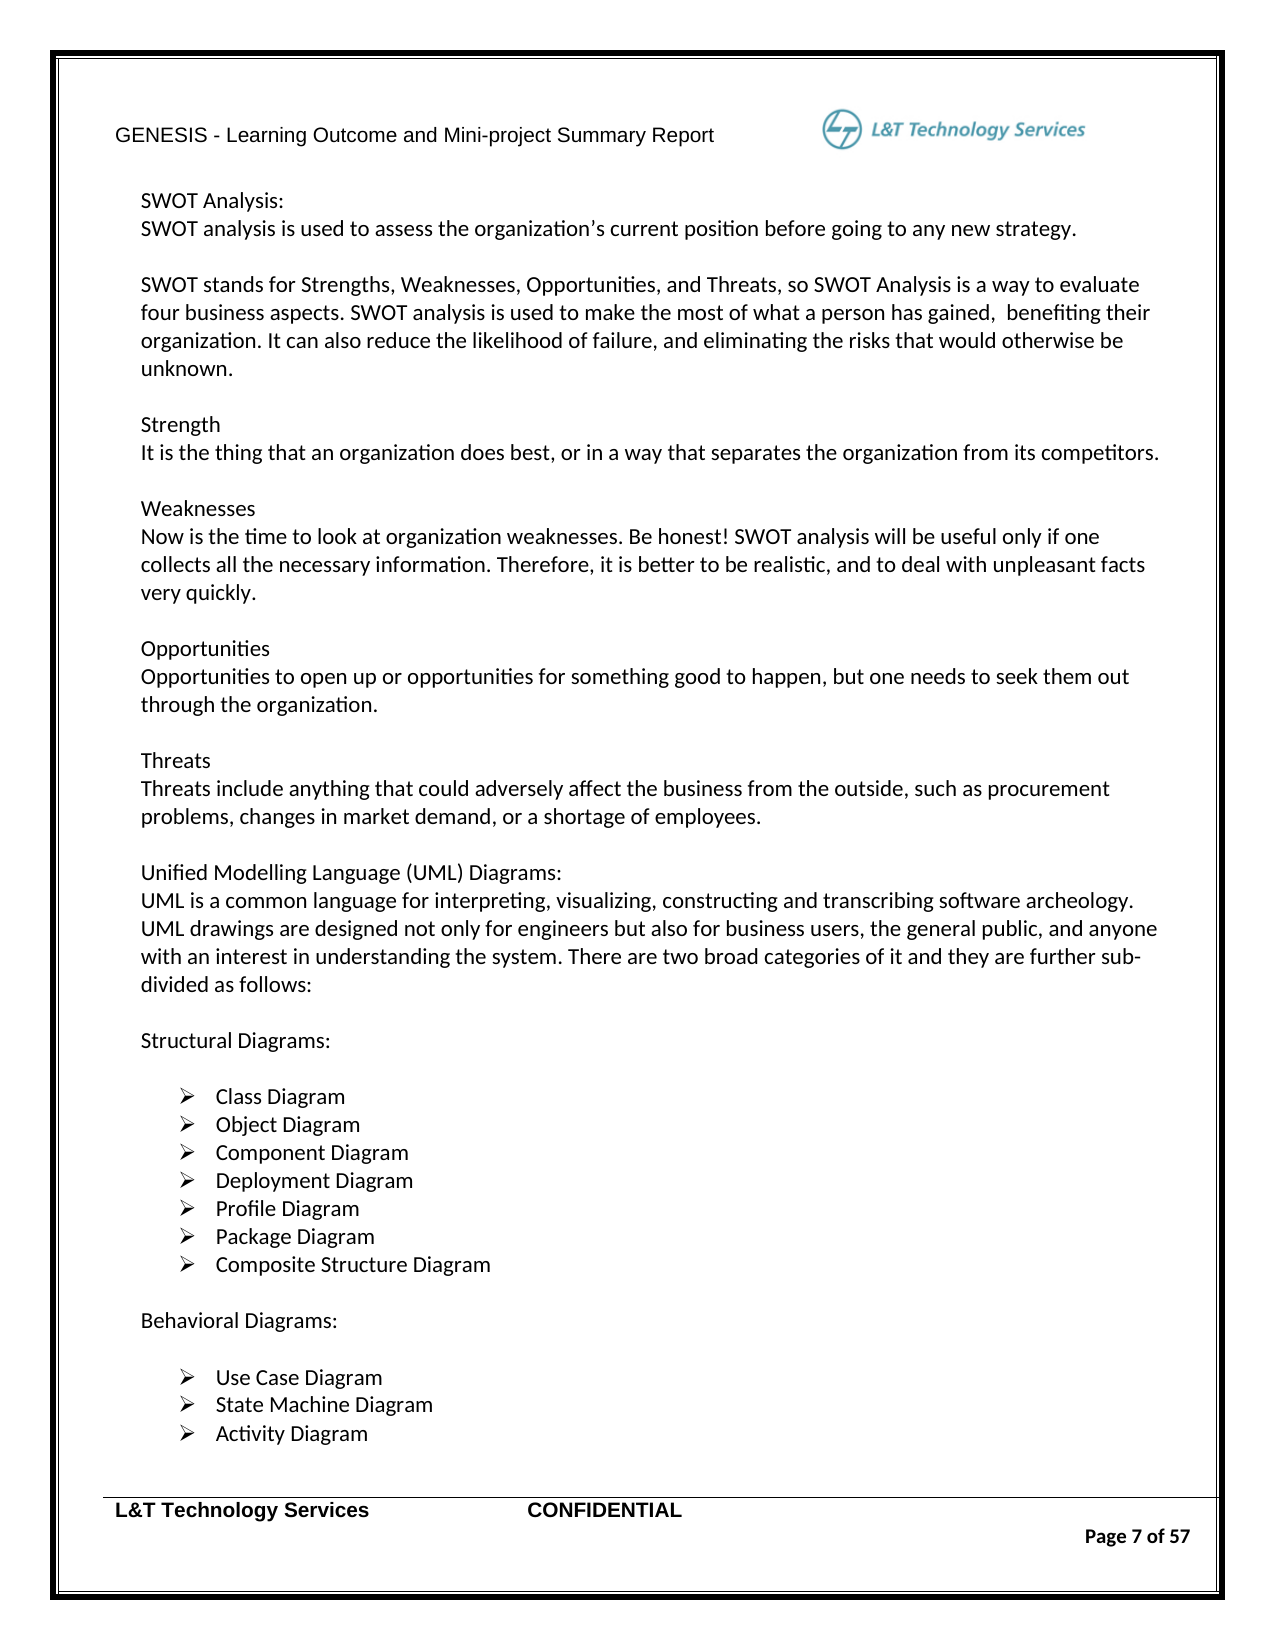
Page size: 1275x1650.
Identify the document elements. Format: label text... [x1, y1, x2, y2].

text Behavioral Diagrams: [103, 1307, 1162, 1334]
list Profile Diagram [178, 1194, 1162, 1222]
list Deployment Diagram [178, 1166, 1162, 1194]
text SWOT analysis is used to assess the organization’s current position before going to any new strategy. [103, 214, 1162, 242]
list Activity Diagram [178, 1419, 1162, 1447]
text Now is the time to look at organization weaknesses. Be honest! SWOT analysis will be useful only if one collects all the necessary information. Therefore, it is better to be realistic, and to deal with unpleasant facts very quickly. [141, 522, 1162, 606]
text Structural Diagrams: [103, 1026, 1162, 1054]
list Package Diagram [178, 1222, 1162, 1251]
text Opportunities to open up or opportunities for something good to happen, but one needs to seek them out through the organization. [141, 662, 1162, 718]
list Class Diagram [178, 1082, 1162, 1110]
text SWOT stands for Strengths, Weaknesses, Opportunities, and Threats, so SWOT Analysis is a way to evaluate four business aspects. SWOT analysis is used to make the most of what a person has gained, benefiting their organization. It can also reduce the likelihood of failure, and eliminating the risks that would otherwise be unknown. [141, 270, 1162, 382]
text UML is a common language for interpreting, visualizing, constructing and transcribing software archeology. UML drawings are designed not only for engineers but also for business users, the general public, and anyone with an interest in understanding the system. There are two broad categories of it and they are further sub-divided as follows: [141, 886, 1162, 998]
text SWOT Analysis: [103, 186, 1162, 214]
text Strength [103, 410, 1162, 438]
text Weaknesses [103, 494, 1162, 522]
picture [820, 98, 1087, 162]
list Component Diagram [178, 1138, 1162, 1166]
list Composite Structure Diagram [178, 1251, 1162, 1278]
text Unified Modelling Language (UML) Diagrams: [103, 858, 1162, 886]
text It is the thing that an organization does best, or in a way that separates the organization from its competitors. [103, 438, 1162, 466]
list State Machine Diagram [178, 1391, 1162, 1419]
text Threats [103, 746, 1162, 774]
text Threats include anything that could adversely affect the business from the outside, such as procurement problems, changes in market demand, or a shortage of employees. [141, 774, 1162, 830]
list Use Case Diagram [178, 1363, 1162, 1391]
text Opportunities [103, 634, 1162, 662]
list Object Diagram [178, 1110, 1162, 1138]
